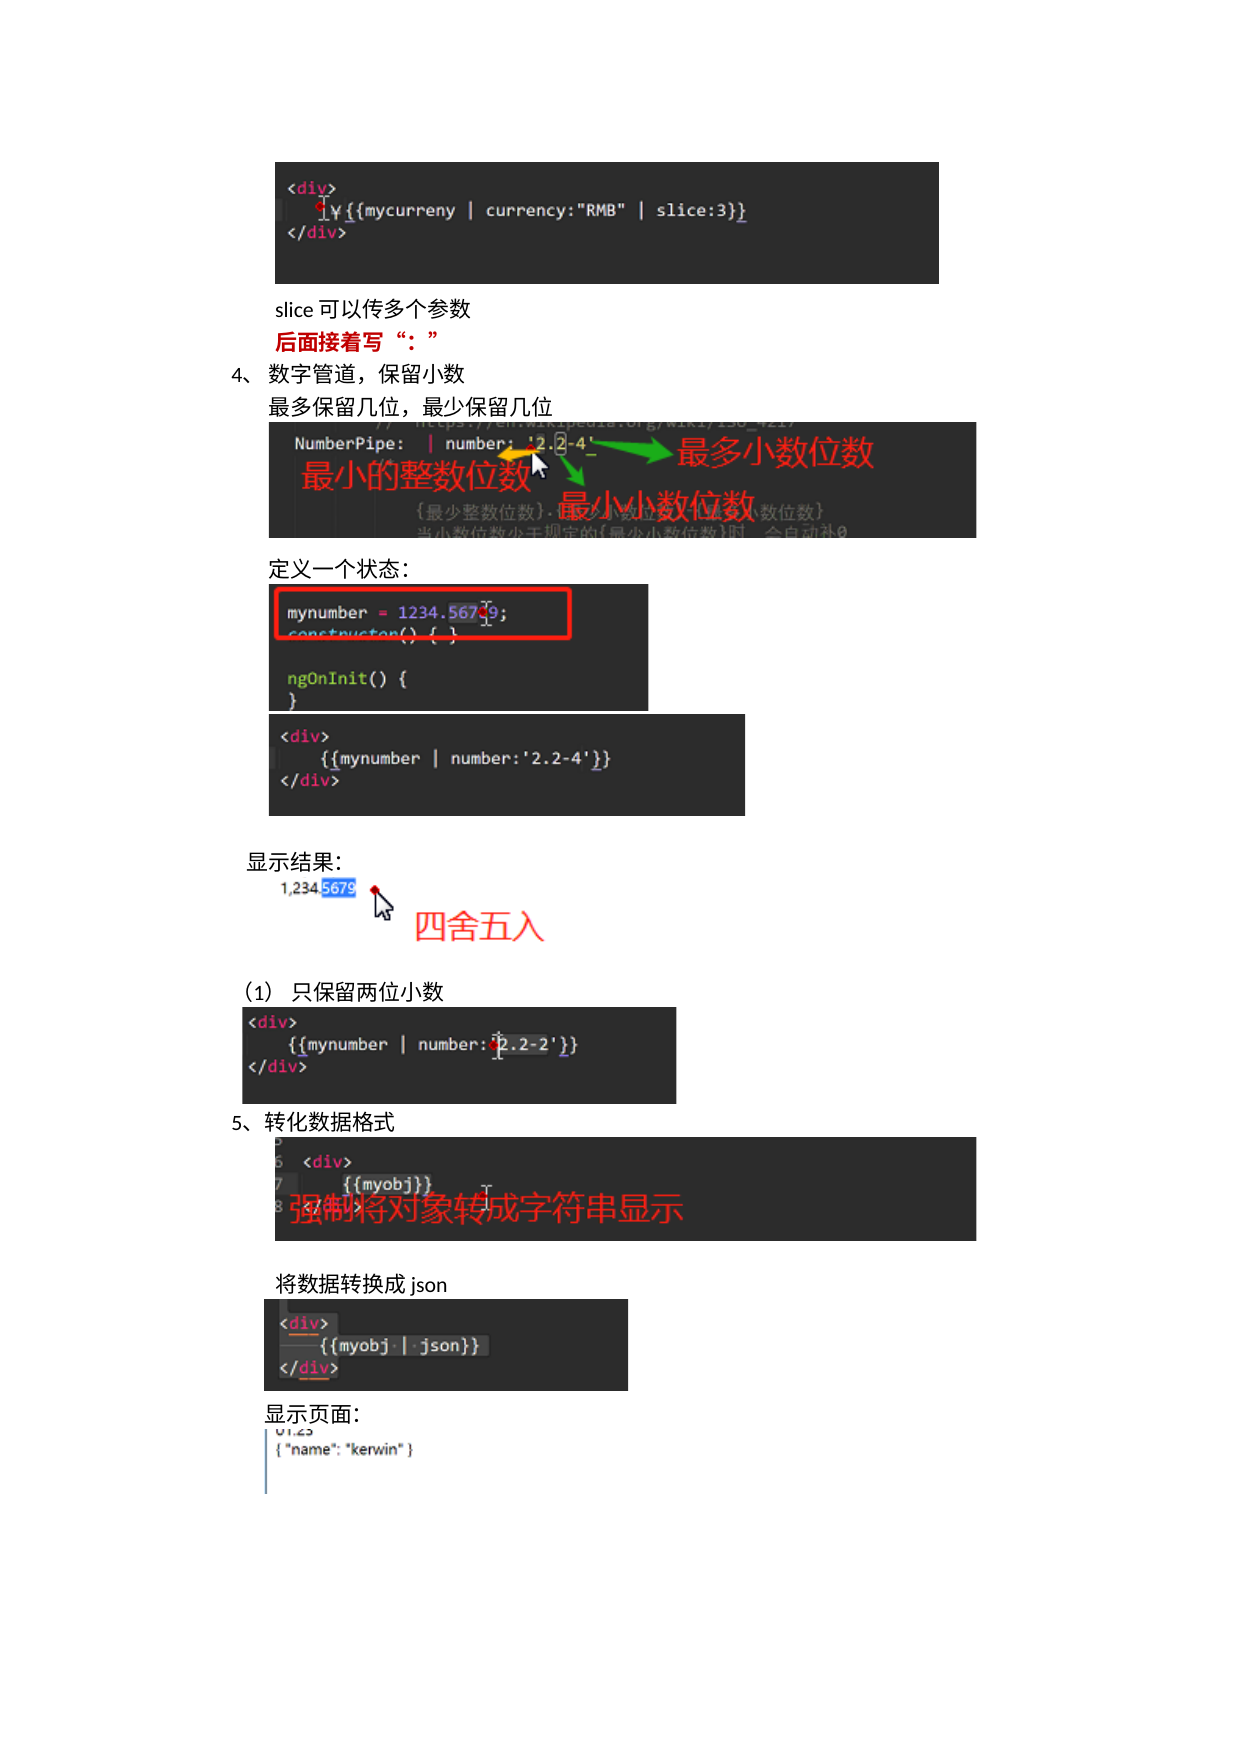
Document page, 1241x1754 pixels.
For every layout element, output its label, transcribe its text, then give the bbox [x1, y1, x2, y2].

text 显示结果： [187, 844, 1053, 877]
text 显示页面： [187, 1397, 1053, 1429]
text 将数据转换成json [187, 1267, 1053, 1299]
list 最多保留几位，最少保留几位 [269, 389, 1053, 422]
picture [242, 1007, 677, 1104]
text （1） 只保留两位小数 [187, 974, 1053, 1007]
picture [275, 162, 939, 284]
text 5、转化数据格式 [187, 1104, 1053, 1137]
list 定义一个状态： [269, 552, 1053, 584]
text 后面接着写“：” [187, 324, 1053, 357]
picture [268, 422, 977, 538]
picture [264, 1429, 532, 1494]
picture [275, 1137, 977, 1241]
picture [275, 877, 636, 959]
list 数字管道，保留小数 [231, 357, 1053, 389]
picture [268, 714, 746, 816]
text slice可以传多个参数 [187, 292, 1053, 324]
picture [268, 584, 649, 711]
picture [264, 1299, 629, 1391]
